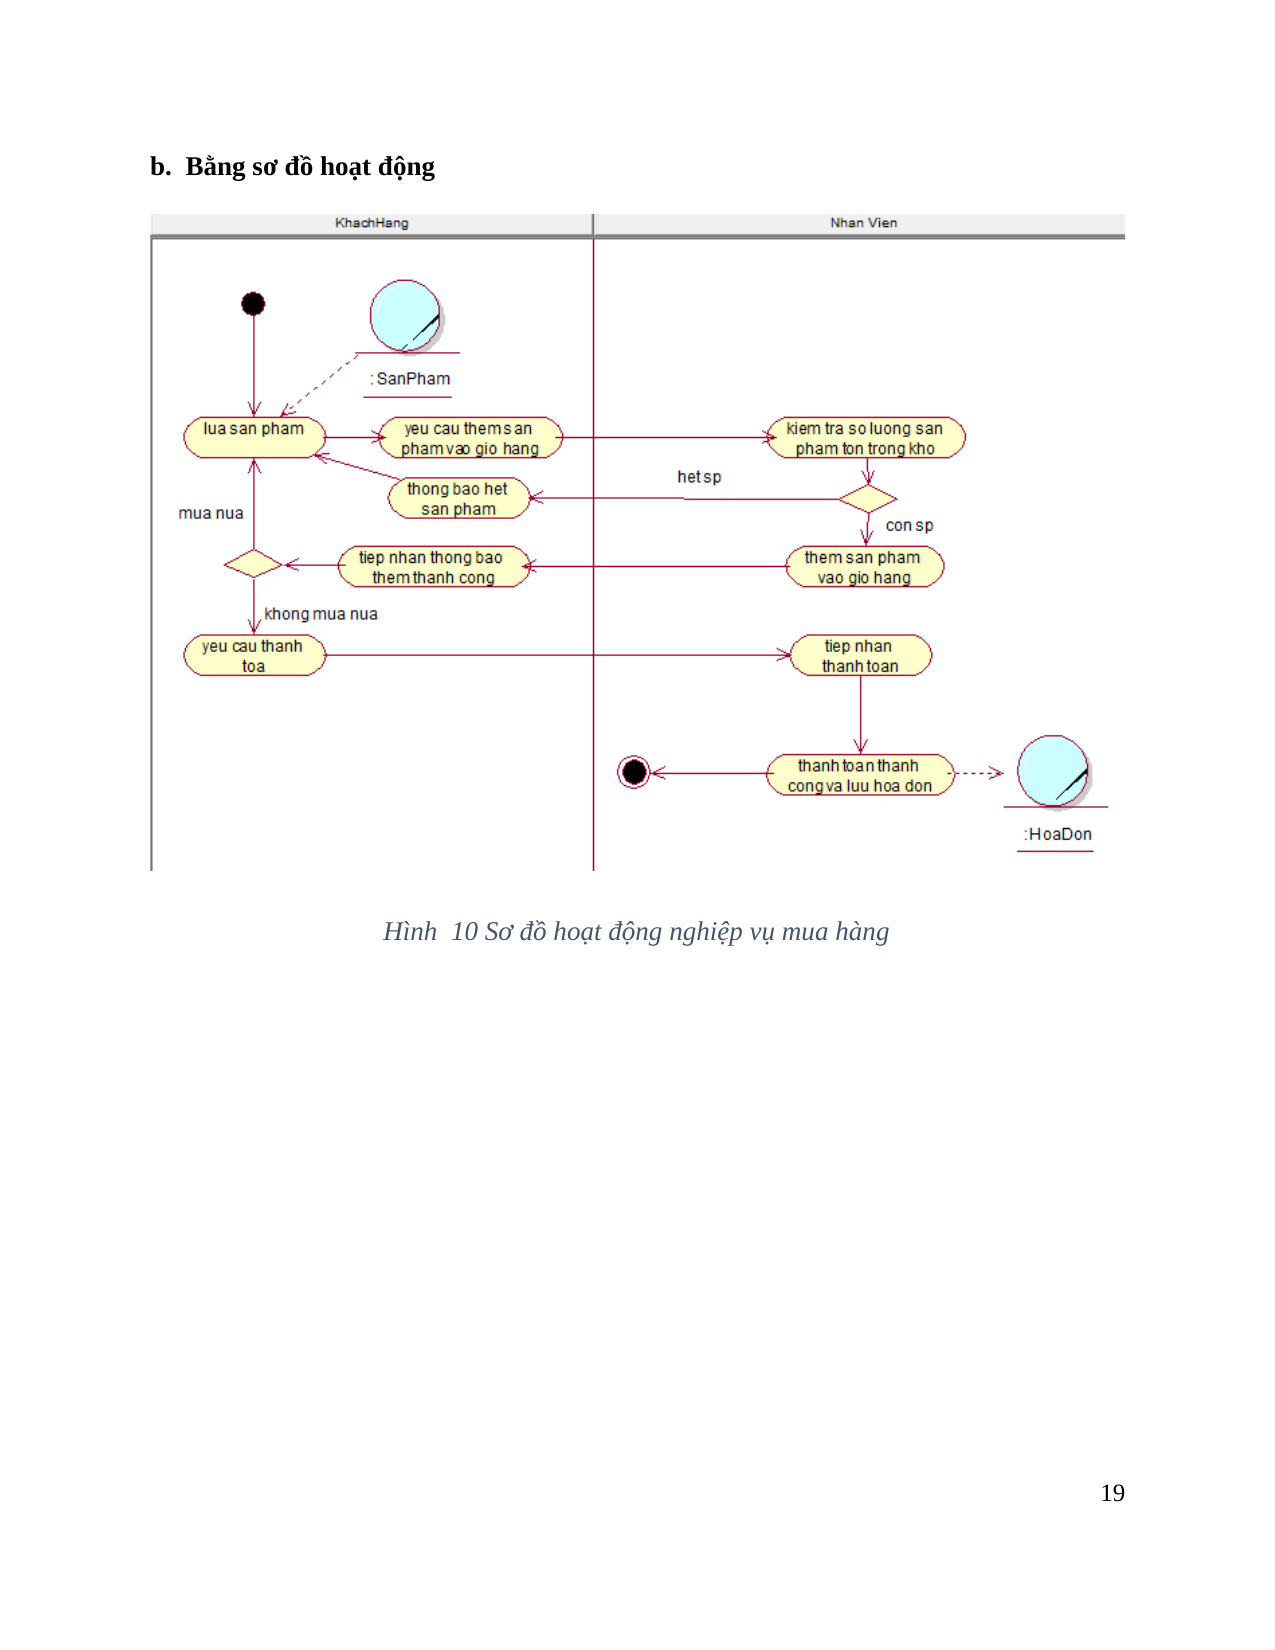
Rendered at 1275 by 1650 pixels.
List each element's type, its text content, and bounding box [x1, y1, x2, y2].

picture [150, 214, 1125, 871]
subtitle b. Bằng sơ đồ hoạt động [150, 150, 1125, 181]
